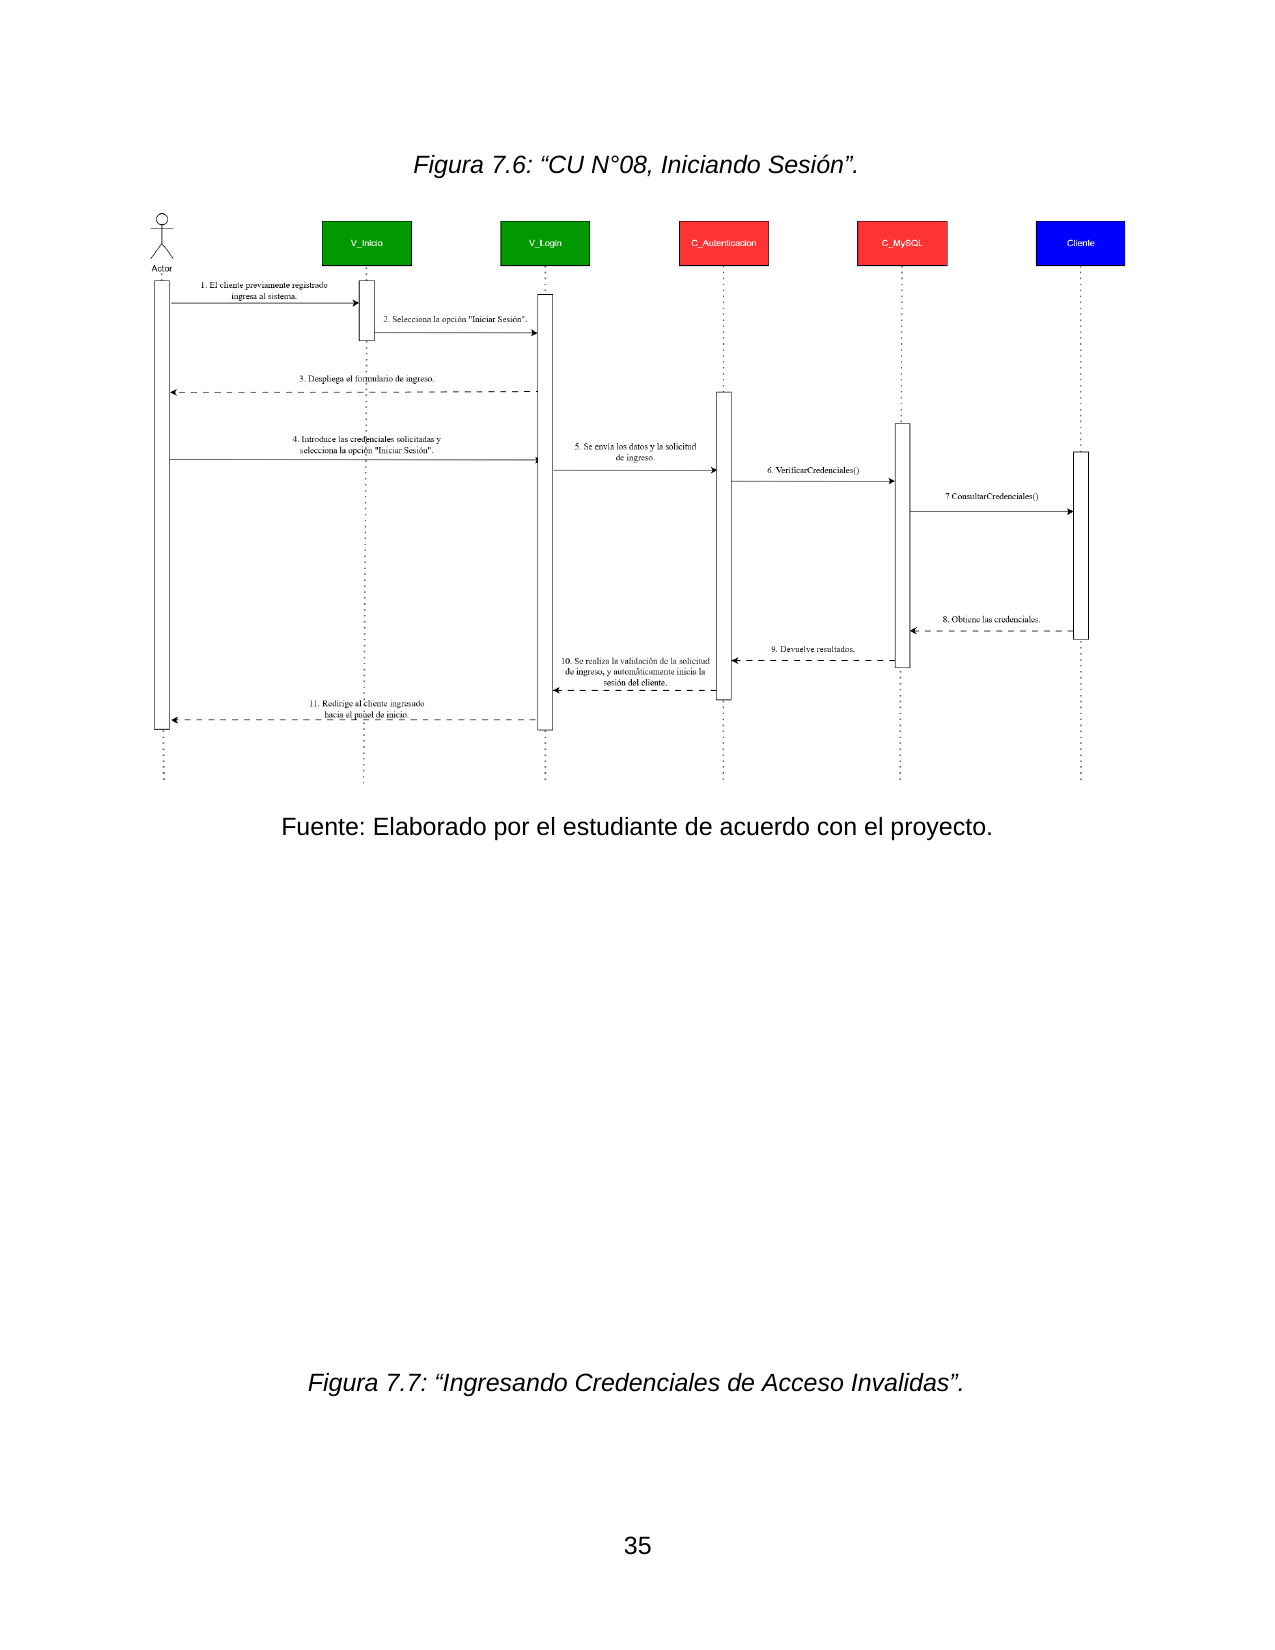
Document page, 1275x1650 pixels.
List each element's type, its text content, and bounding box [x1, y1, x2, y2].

picture [150, 213, 1125, 785]
text Fuente: Elaborado por el estudiante de acuerdo con el proyecto. [150, 812, 1125, 840]
